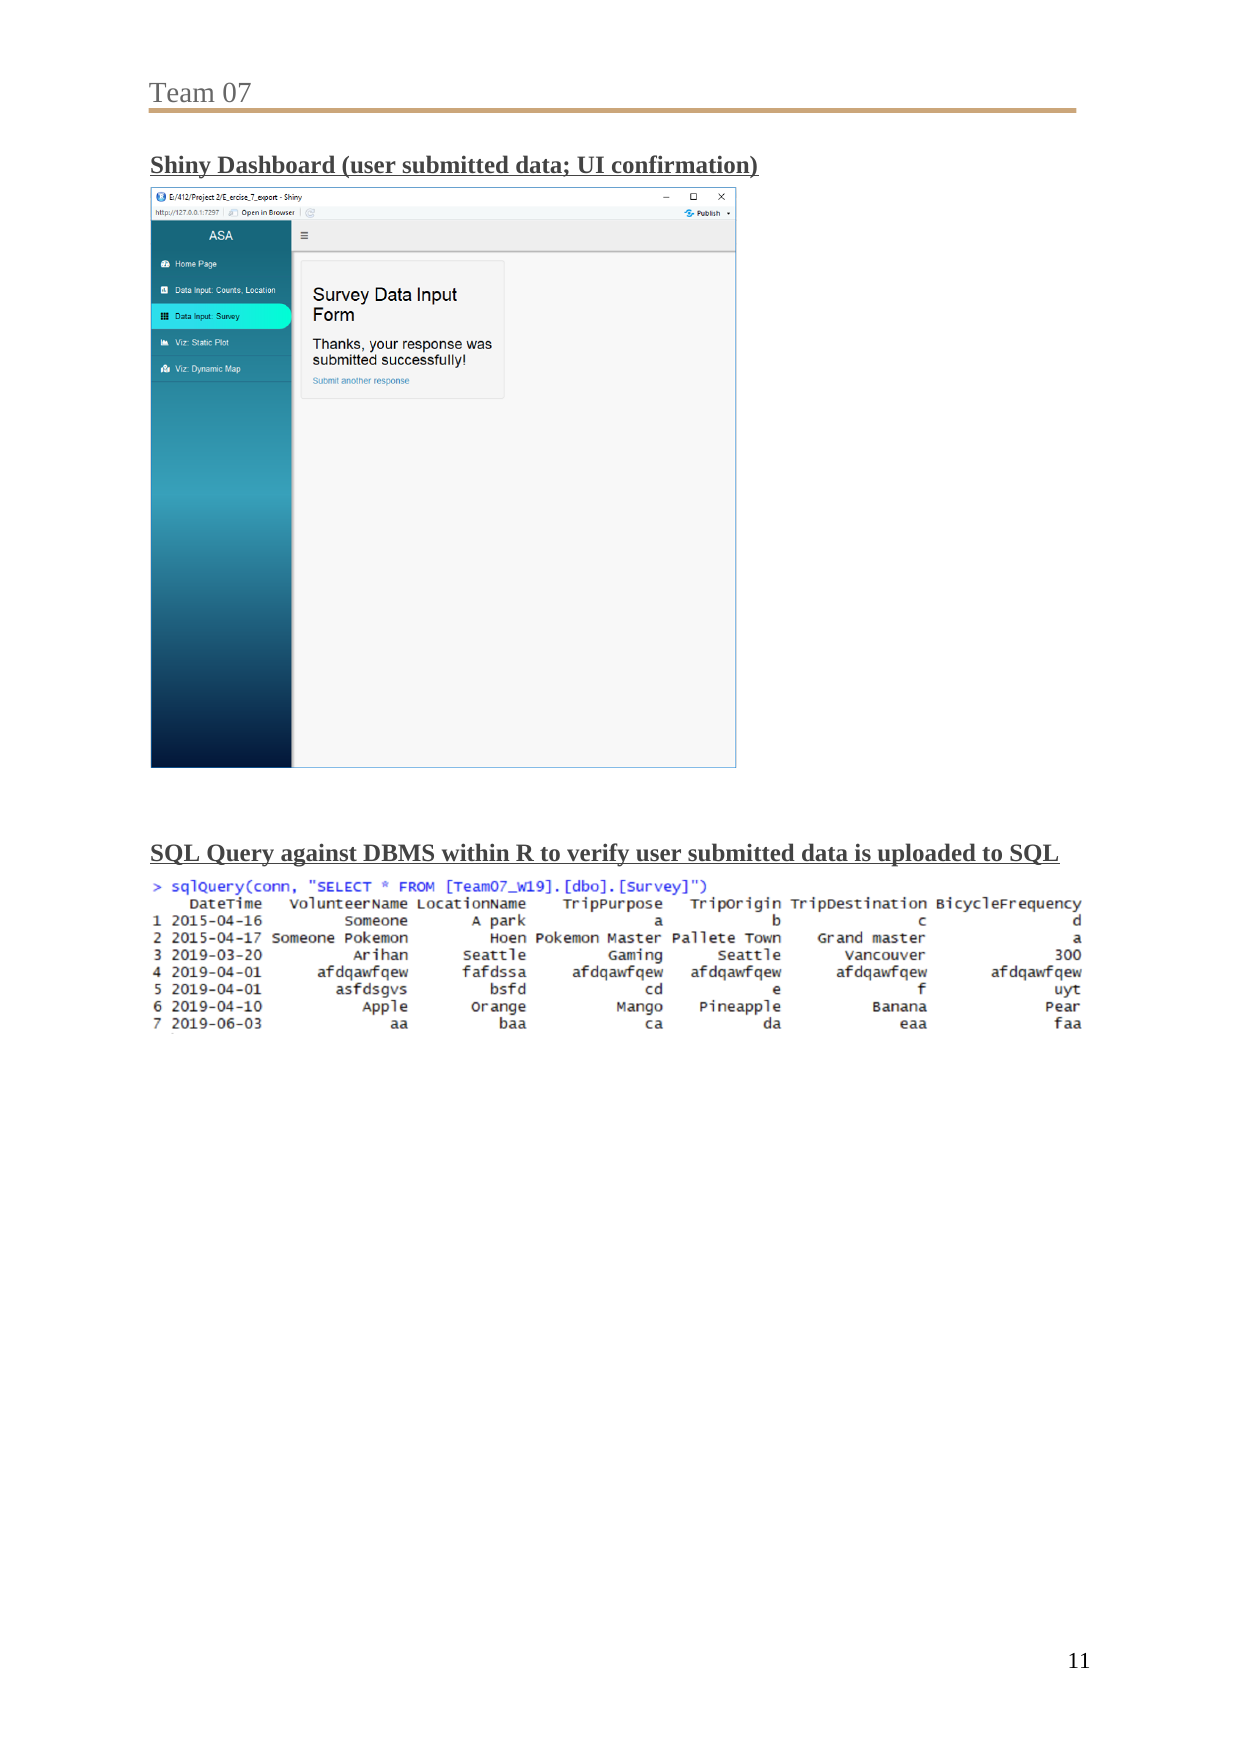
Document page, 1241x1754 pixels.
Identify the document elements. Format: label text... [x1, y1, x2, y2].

picture [150, 875, 1091, 1034]
subtitle Shiny Dashboard (user submitted data; UI confirmation) [150, 150, 1090, 179]
picture [148, 108, 1077, 113]
subtitle SQL Query against DBMS within R to verify user submitted data is uploaded to SQL [150, 838, 1090, 867]
picture [150, 187, 737, 768]
